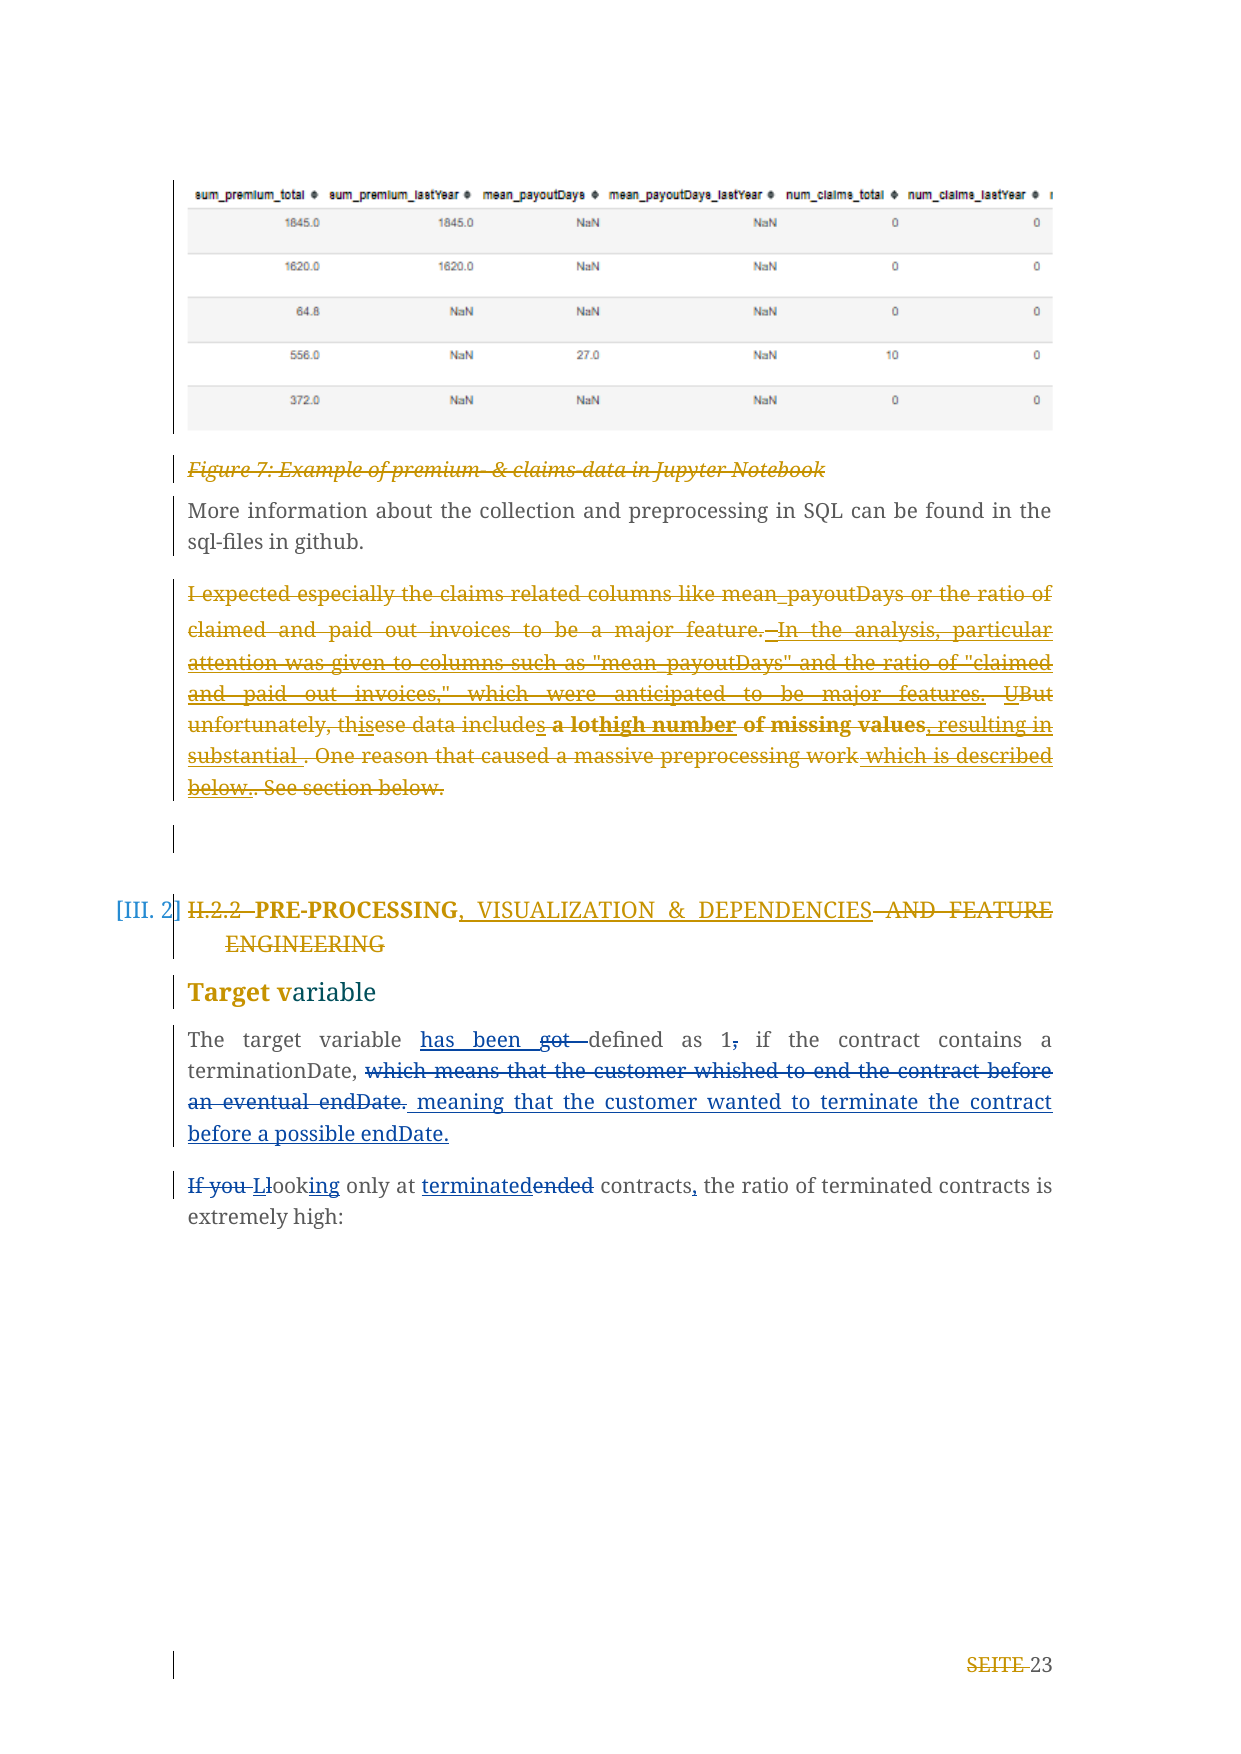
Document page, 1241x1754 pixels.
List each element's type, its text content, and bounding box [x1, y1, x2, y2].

picture [187, 180, 1053, 435]
subtitle Pre-processing [187, 894, 1053, 959]
text The target variable defined as 1 if the contract contains a terminationDate, [187, 1025, 1053, 1147]
text ook only at contracts the ratio of terminated contracts is extremely high: [187, 1171, 1053, 1230]
subtitle Target variable [187, 975, 1053, 1009]
